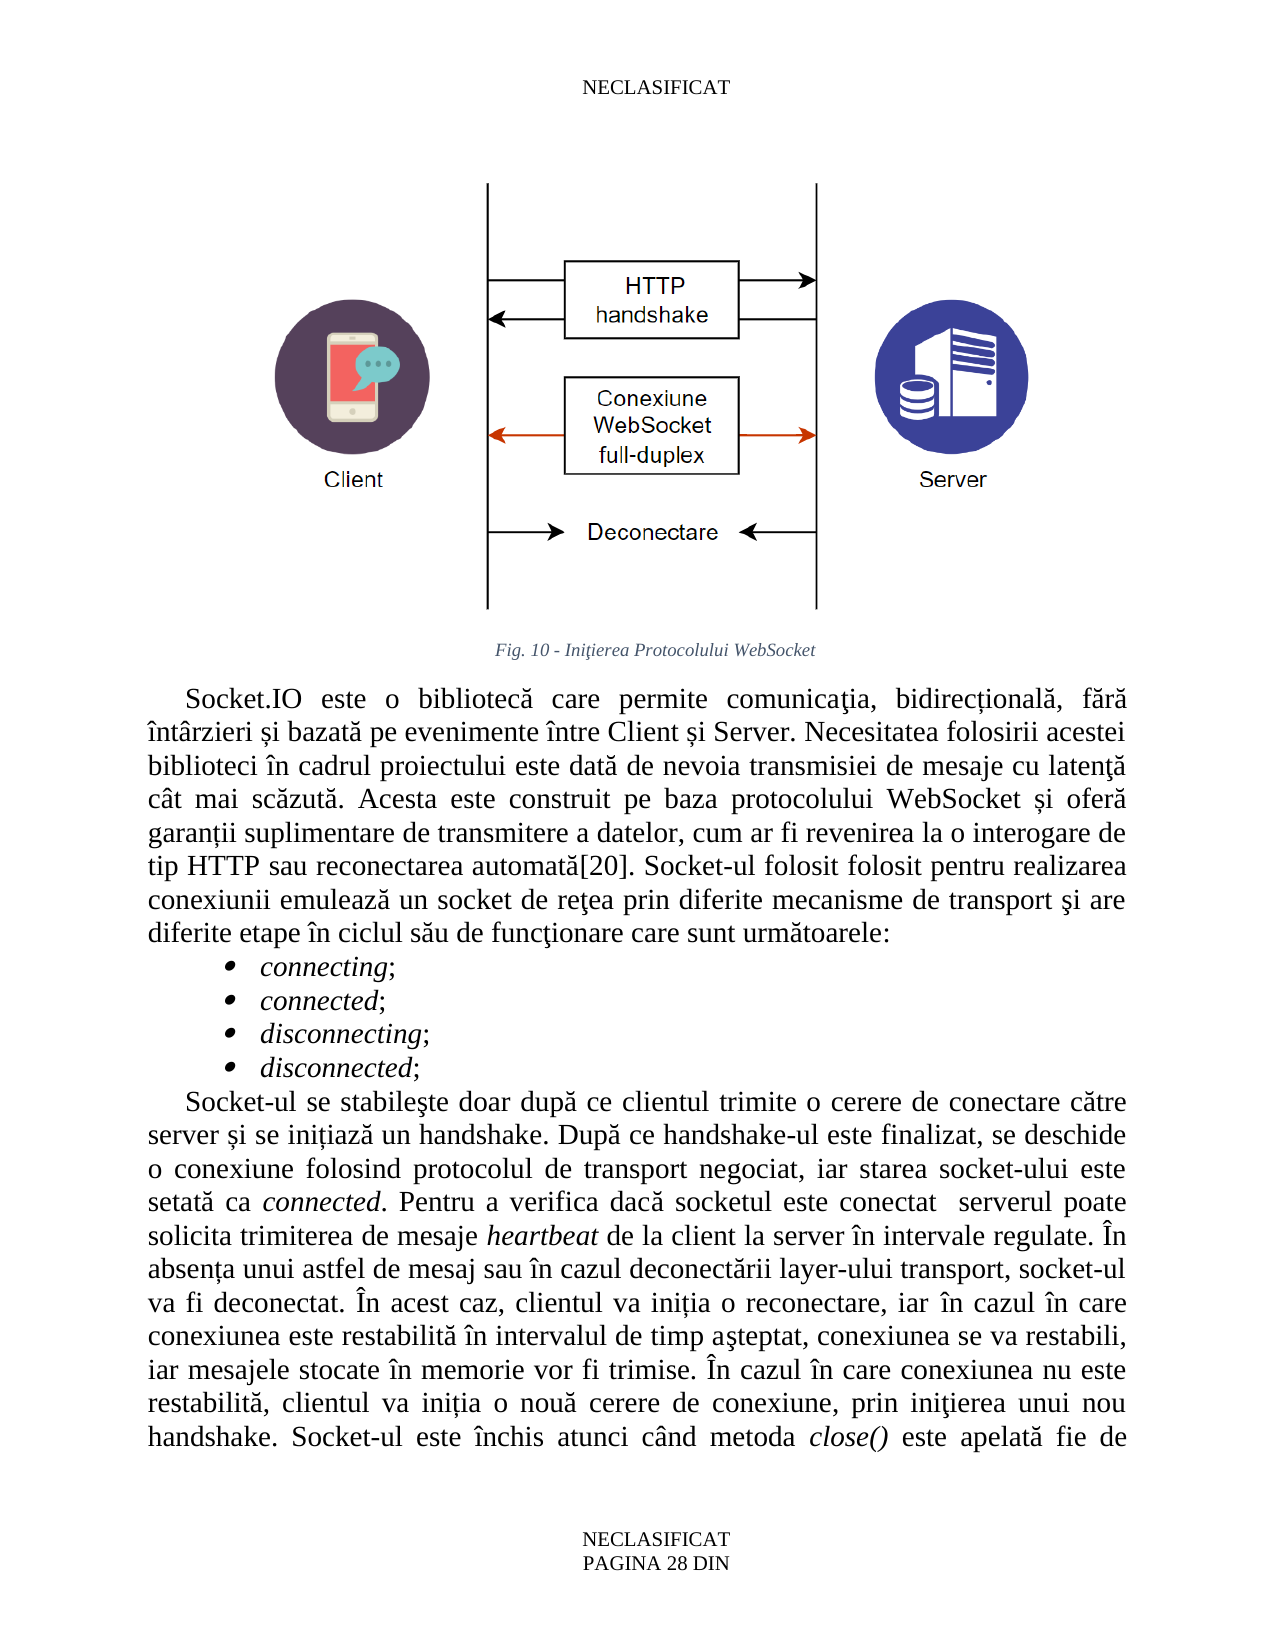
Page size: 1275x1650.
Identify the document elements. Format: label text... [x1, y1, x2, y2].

text Socket.IO este o bibliotecă care permite comunicaţia, bidirecțională, fără întârzieri și bazată pe evenimente între Client și Server. Necesitatea folosirii acestei biblioteci în cadrul proiectului este dată de nevoia transmisiei de mesaje cu latenţă cât mai scăzută. Acesta este construit pe baza protocolului WebSocket și oferă garanții suplimentare de transmitere a datelor, cum ar fi revenirea la o interogare de tip HTTP sau reconectarea automată. Socket-ul folosit folosit pentru realizarea conexiunii emulează un socket de reţea prin diferite mecanisme de transport şi are diferite etape în ciclul său de funcţionare care sunt următoarele: [148, 681, 1127, 949]
list disconnecting; [222, 1016, 1127, 1050]
list connecting; [222, 949, 1127, 983]
text Fig. 10 - Iniţierea Protocolului WebSocket [148, 638, 1127, 660]
list connected; [222, 983, 1127, 1016]
picture [251, 147, 1061, 639]
list disconnected; [222, 1050, 1127, 1084]
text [148, 1084, 1127, 1453]
